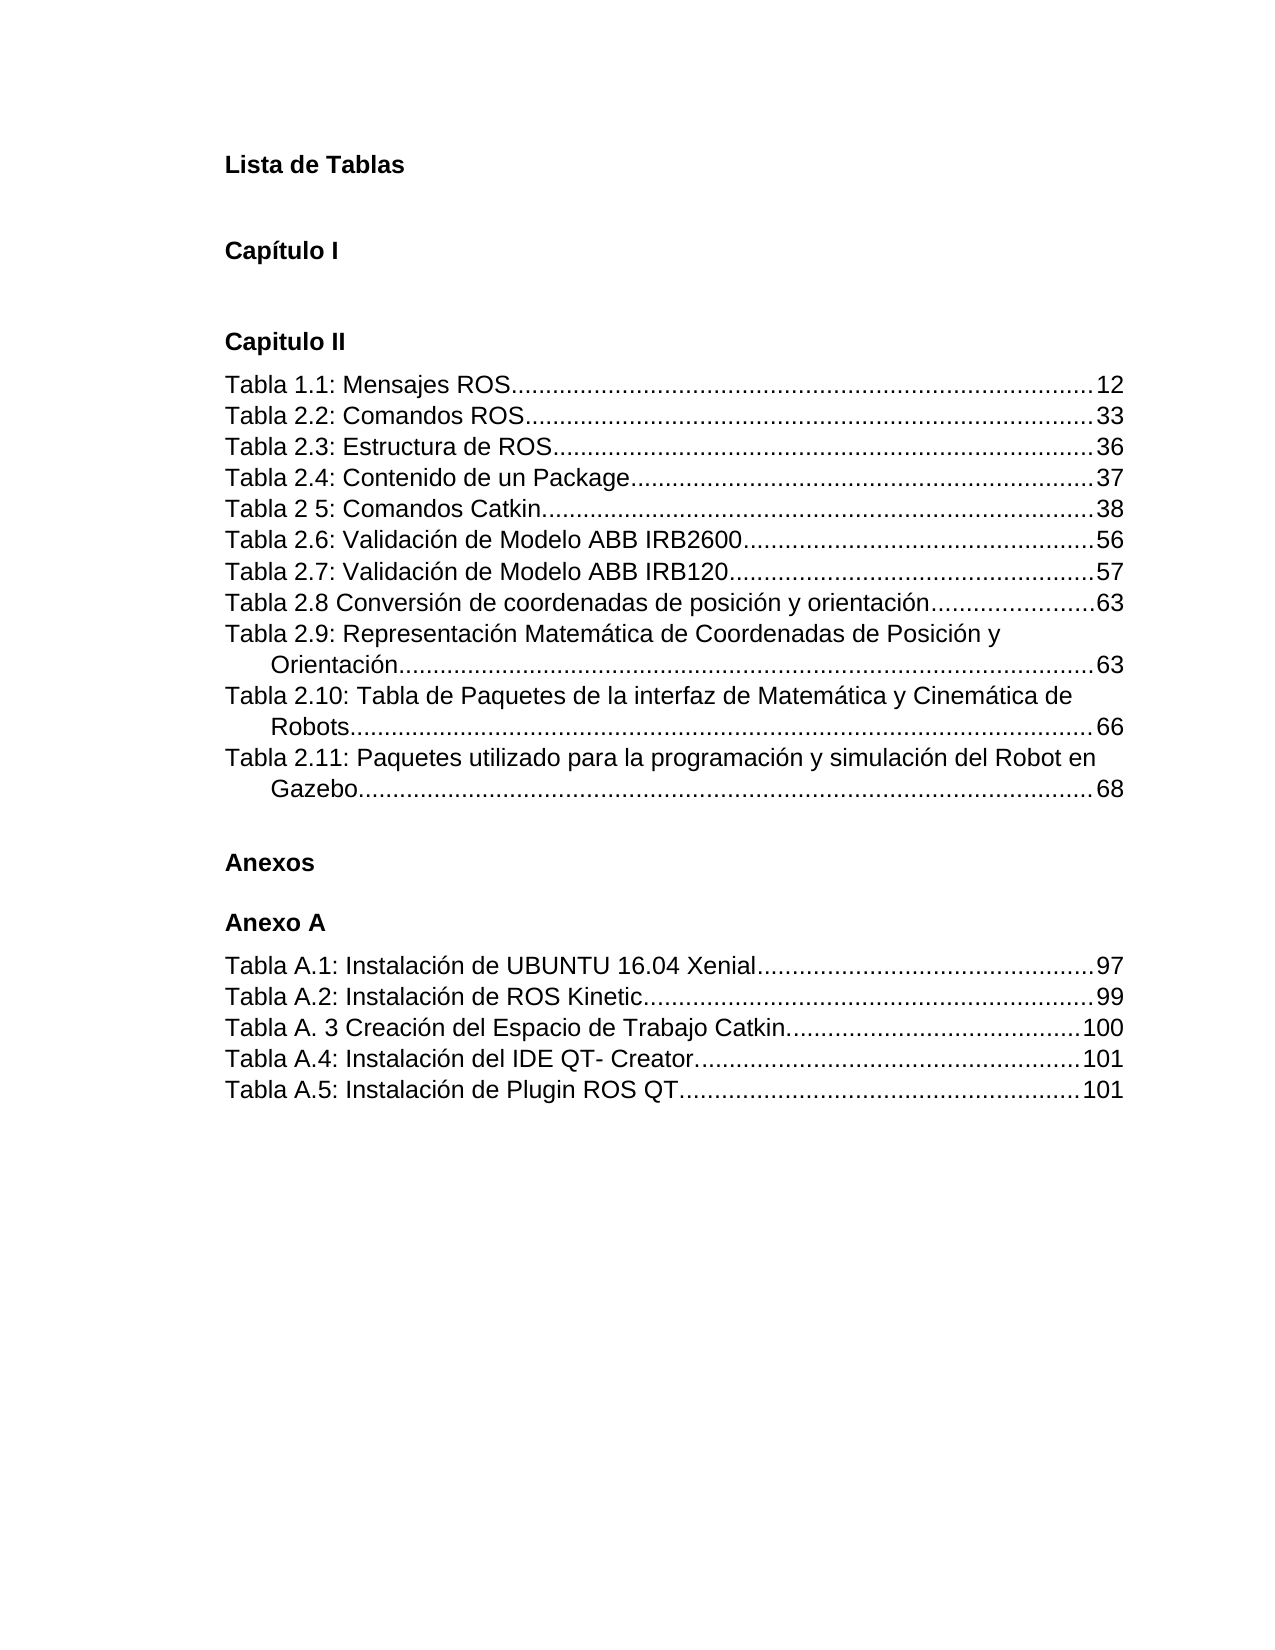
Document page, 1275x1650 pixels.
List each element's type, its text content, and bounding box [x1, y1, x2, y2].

text Tabla A.1: Instalación de UBUNTU 16.04 Xenial 97 [224, 951, 1125, 979]
text Tabla 1.1: Mensajes ROS 12 [224, 370, 1125, 399]
text Tabla 2.4: Contenido de un Package 37 [224, 463, 1125, 492]
text Capitulo II [224, 284, 1125, 356]
text Tabla A.4: Instalación del IDE QT- Creator. 101 [224, 1044, 1125, 1073]
text Tabla 2.2: Comandos ROS 33 [224, 401, 1125, 430]
text Tabla A. 3 Creación del Espacio de Trabajo Catkin. 100 [224, 1013, 1125, 1042]
text Tabla 2.11: Paquetes utilizado para la programación y simulación del Robot en Gazebo 68 [224, 743, 1125, 802]
text Tabla 2.10: Tabla de Paquetes de la interfaz de Matemática y Cinemática de Robots 66 [224, 681, 1125, 740]
text Tabla 2.3: Estructura de ROS 36 [224, 432, 1125, 461]
text Capítulo I [224, 236, 1125, 265]
text Tabla 2.7: Validación de Modelo ABB IRB120 57 [224, 556, 1125, 585]
text Tabla 2 5: Comandos Catkin. 38 [224, 494, 1125, 523]
text Tabla A.5: Instalación de Plugin ROS QT. 101 [224, 1075, 1125, 1104]
text Tabla A.2: Instalación de ROS Kinetic 99 [224, 982, 1125, 1011]
text Lista de Tablas [224, 150, 1125, 179]
text Anexos [224, 848, 1125, 877]
text Tabla 2.6: Validación de Modelo ABB IRB2600 56 [224, 525, 1125, 554]
text Tabla 2.8 Conversión de coordenadas de posición y orientación 63 [224, 587, 1125, 616]
text Tabla 2.9: Representación Matemática de Coordenadas de Posición y Orientación 63 [224, 618, 1125, 678]
text Anexo A [224, 908, 1125, 936]
